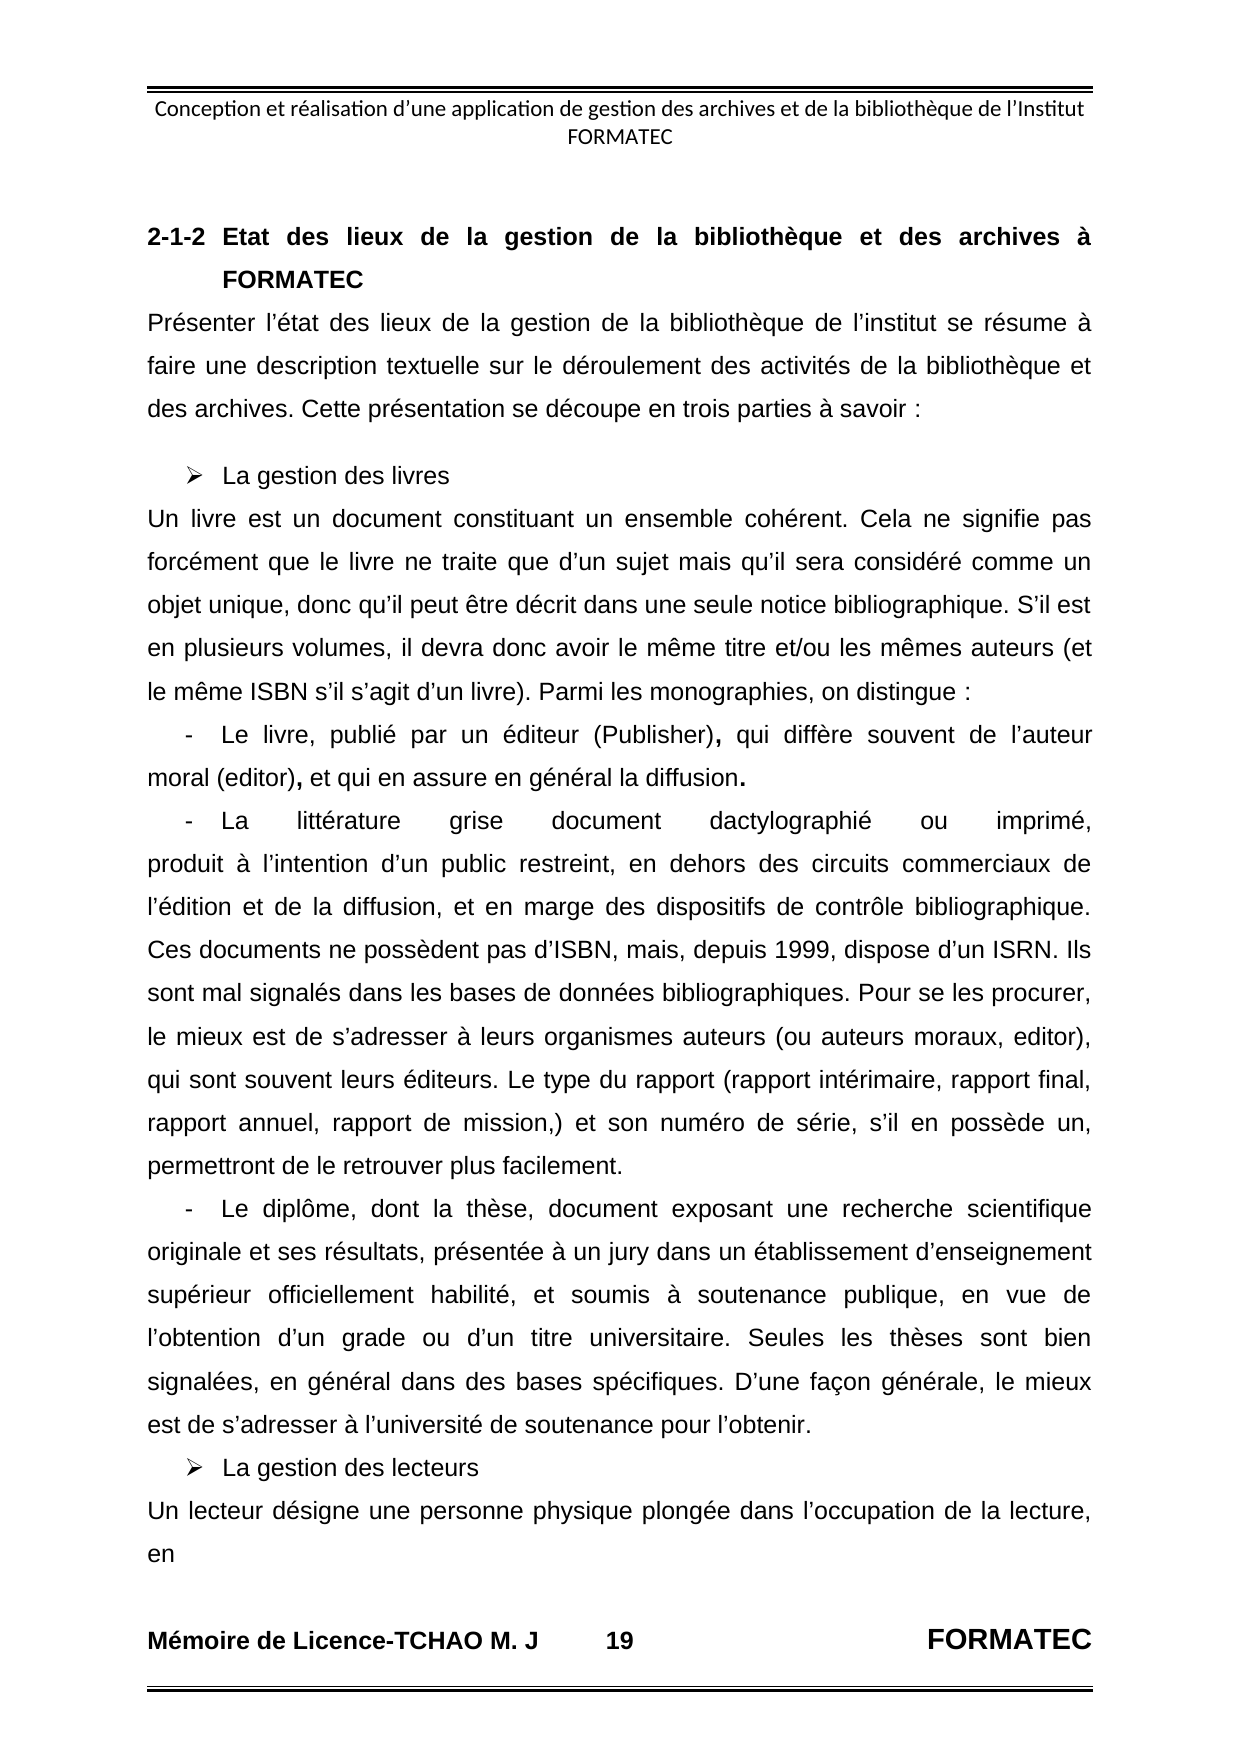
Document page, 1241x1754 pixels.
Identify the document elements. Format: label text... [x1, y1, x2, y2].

list Etat des lieux de la gestion de la bibliothèque et des archives à FORMATEC [147, 222, 1093, 293]
list Un livre est un document constituant un ensemble cohérent. Cela ne signifie pas forcément que le livre ne traite que d’un sujet mais qu’il sera considéré comme un objet unique, donc qu’il peut être décrit dans une seule notice bibliographique. S’il est en plusieurs volumes, il devra donc avoir le même titre et/ou les mêmes auteurs (et le même ISBN s’il s’agit d’un livre). Parmi les monographies, on distingue : [147, 504, 1093, 705]
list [147, 1496, 1093, 1568]
text Présenter l’état des lieux de la gestion de la bibliothèque de l’institut se résume à faire une description textuelle sur le déroulement des activités de la bibliothèque et des archives. Cette présentation se découpe en trois parties à savoir : [147, 308, 1093, 423]
list La gestion des lecteurs [184, 1453, 1093, 1482]
list Le diplôme, dont la thèse, document exposant une recherche scientifique originale et ses résultats, présentée à un jury dans un établissement d’enseignement supérieur officiellement habilité, et soumis à soutenance publique, en vue de l’obtention d’un grade ou d’un titre universitaire. Seules les thèses sont bien signalées, en général dans des bases spécifiques. D’une façon générale, le mieux est de s’adresser à l’université de soutenance pour l’obtenir. [147, 1194, 1093, 1438]
list La littérature grise document dactylographié ou imprimé, produit à l’intention d’un public restreint, en dehors des circuits commerciaux de l’édition et de la diffusion, et en marge des dispositifs de contrôle bibliographique. Ces documents ne possèdent pas d’ISBN, mais, depuis 1999, dispose d’un ISRN. Ils sont mal signalés dans les bases de données bibliographiques. Pour se les procurer, le mieux est de s’adresser à leurs organismes auteurs (ou auteurs moraux, editor), qui sont souvent leurs éditeurs. Le type du rapport (rapport intérimaire, rapport final, rapport annuel, rapport de mission,) et son numéro de série, s’il en possède un, permettront de le retrouver plus facilement. [147, 806, 1093, 1179]
list Le livre, publié par un éditeur (Publisher), qui diffère souvent de l’auteur moral (editor), et qui en assure en général la diffusion. [147, 719, 1093, 791]
list La gestion des livres [184, 461, 1093, 489]
